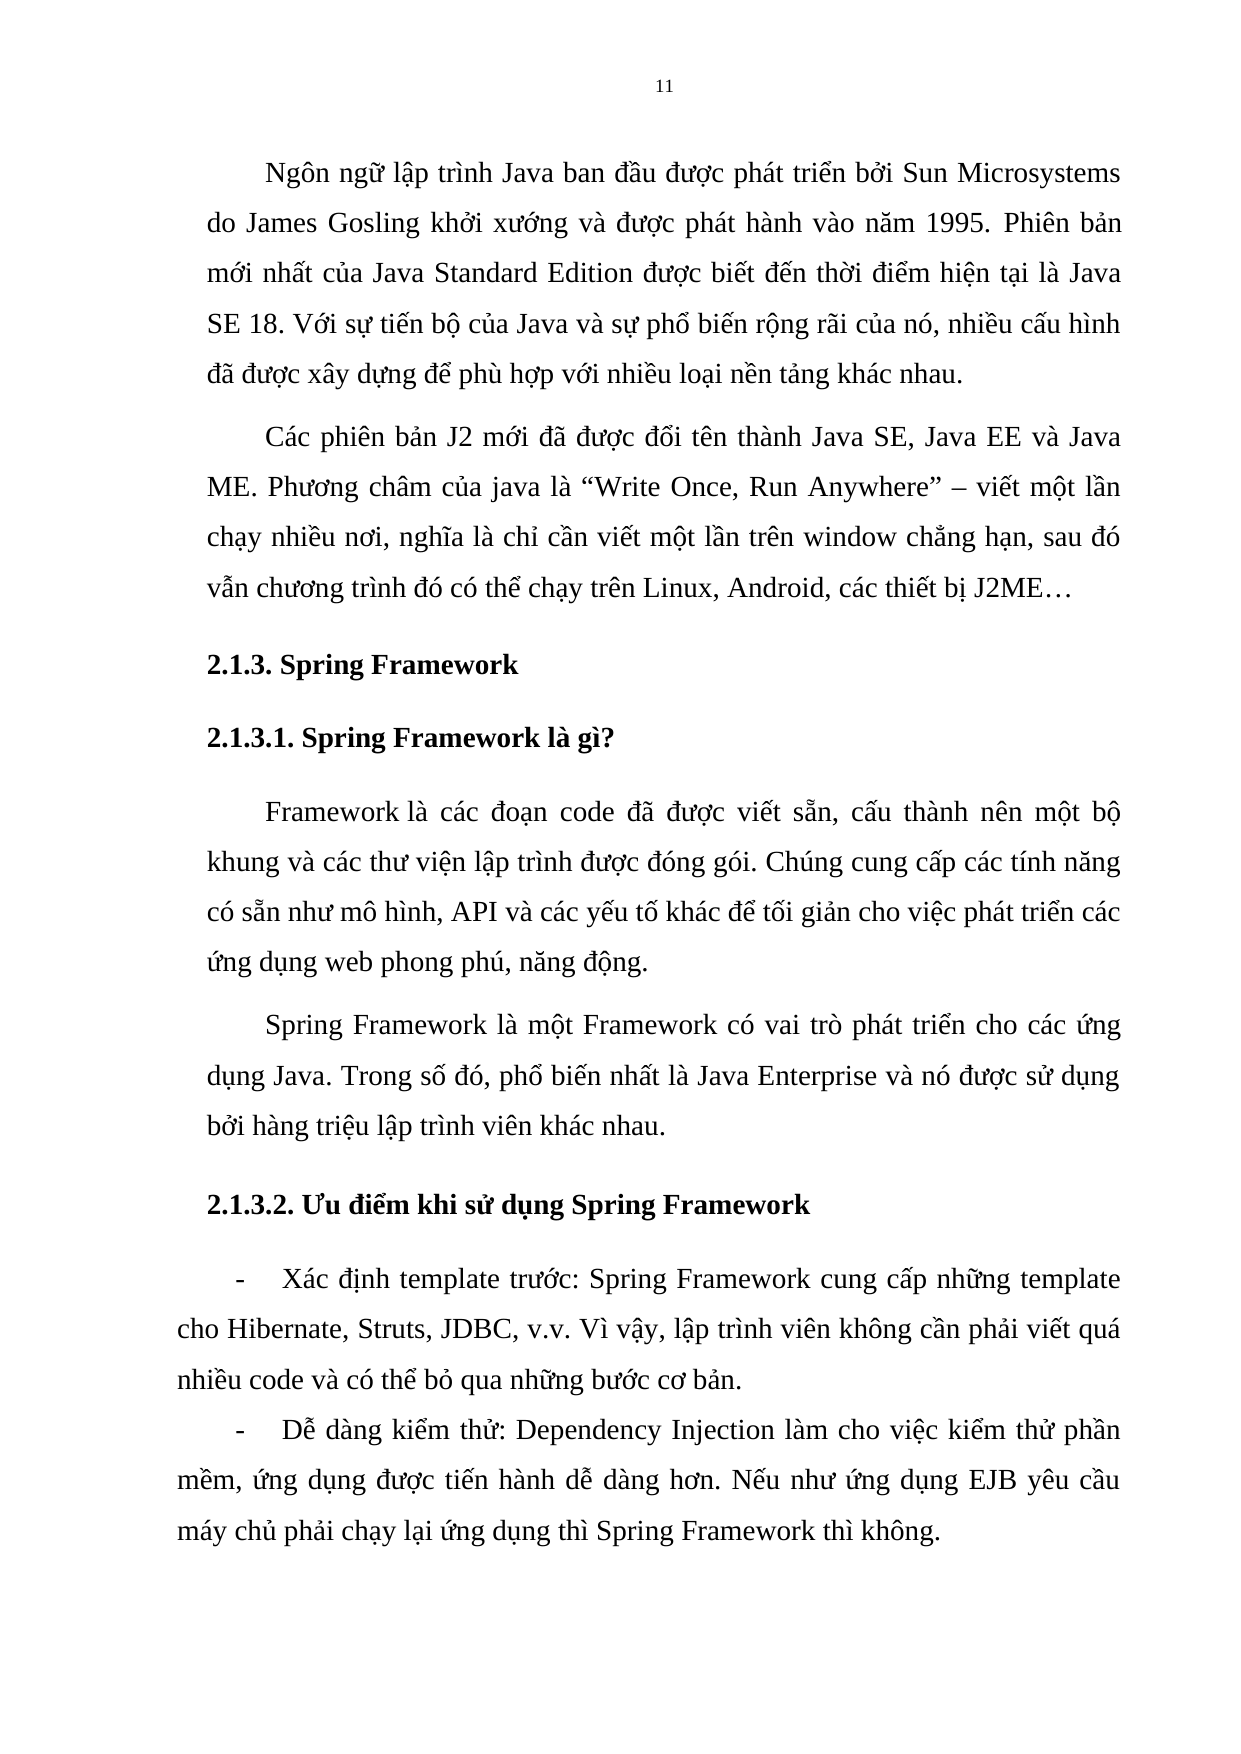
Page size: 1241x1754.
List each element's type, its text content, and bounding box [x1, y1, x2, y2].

text Các phiên bản J2 mới đã được đổi tên thành Java SE, Java EE và Java ME. Phương châm của java là “Write Once, Run Anywhere” – viết một lần chạy nhiều nơi, nghĩa là chỉ cần viết một lần trên window chẳng hạn, sau đó vẫn chương trình đó có thể chạy trên Linux, Android, các thiết bị J2ME… [207, 419, 1122, 603]
list Dễ dàng kiểm thử: Dependency Injection làm cho việc kiểm thử phần mềm, ứng dụng được tiến hành dễ dàng hơn. Nếu như ứng dụng EJB yêu cầu máy chủ phải chạy lại ứng dụng thì Spring Framework thì không. [177, 1412, 1122, 1546]
text Framework là các đoạn code đã được viết sẵn, cấu thành nên một bộ khung và các thư viện lập trình được đóng gói. Chúng cung cấp các tính năng có sẵn như mô hình, API và các yếu tố khác để tối giản cho việc phát triển các ứng dụng web phong phú, năng động. [207, 794, 1122, 978]
subtitle Spring Framework [207, 647, 1122, 681]
list Xác định template trước: Spring Framework cung cấp những template cho Hibernate, Struts, JDBC, v.v. Vì vậy, lập trình viên không cần phải viết quá nhiều code và có thể bỏ qua những bước cơ bản. [177, 1261, 1122, 1395]
text Spring Framework là một Framework có vai trò phát triển cho các ứng dụng Java. Trong số đó, phổ biến nhất là Java Enterprise và nó được sử dụng bởi hàng triệu lập trình viên khác nhau. [207, 1007, 1122, 1142]
text Ngôn ngữ lập trình Java ban đầu được phát triển bởi Sun Microsystems do James Gosling khởi xướng và được phát hành vào năm 1995. Phiên bản mới nhất của Java Standard Edition được biết đến thời điểm hiện tại là Java SE 18. Với sự tiến bộ của Java và sự phổ biến rộng rãi của nó, nhiều cấu hình đã được xây dựng để phù hợp với nhiều loại nền tảng khác nhau. [207, 155, 1122, 389]
subtitle Ưu điểm khi sử dụng Spring Framework [207, 1187, 1122, 1221]
subtitle Spring Framework là gì? [207, 720, 1122, 753]
